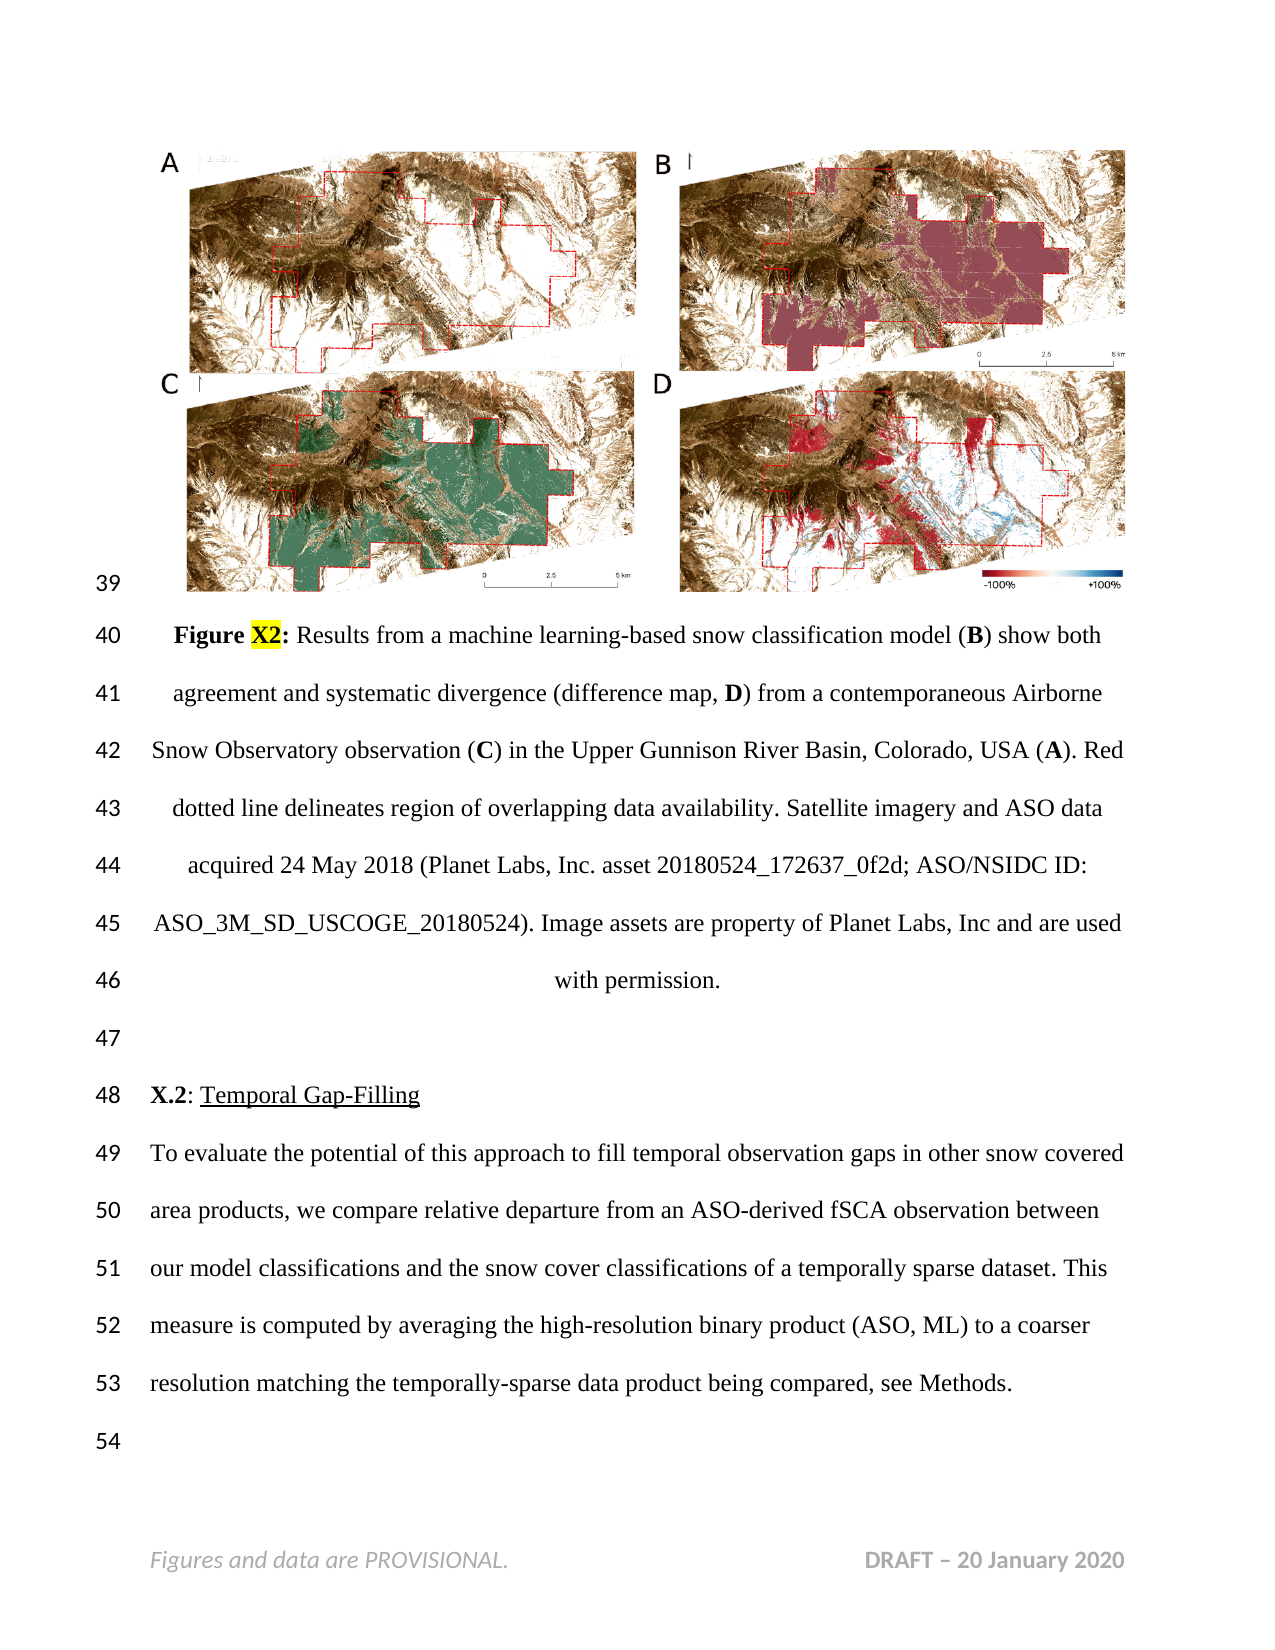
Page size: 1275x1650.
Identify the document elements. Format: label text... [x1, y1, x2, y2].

text To evaluate the potential of this approach to fill temporal observation gaps in other snow covered area products, we compare relative departure from an ASO-derived fSCA observation between our model classifications and the snow cover classifications of a temporally sparse dataset. This measure is computed by averaging the high-resolution binary product (ASO, ML) to a coarser resolution matching the temporally-sparse data product being compared, see Methods. [150, 1138, 1125, 1396]
picture [150, 150, 1125, 592]
text Figure X2: Results from a machine learning-based snow classification model (B) show both agreement and systematic divergence (difference map, D) from a contemporaneous Airborne Snow Observatory observation (C) in the Upper Gunnison River Basin, Colorado, USA (A). Red dotted line delineates region of overlapping data availability. Satellite imagery and ASO data acquired 24 May 2018 (Planet Labs, Inc. asset 20180524_172637_0f2d; ASO/NSIDC ID: ASO_3M_SD_USCOGE_20180524). Image assets are property of Planet Labs, Inc and are used with permission. [150, 620, 1125, 994]
text X.2: Temporal Gap-Filling [150, 1080, 1125, 1109]
